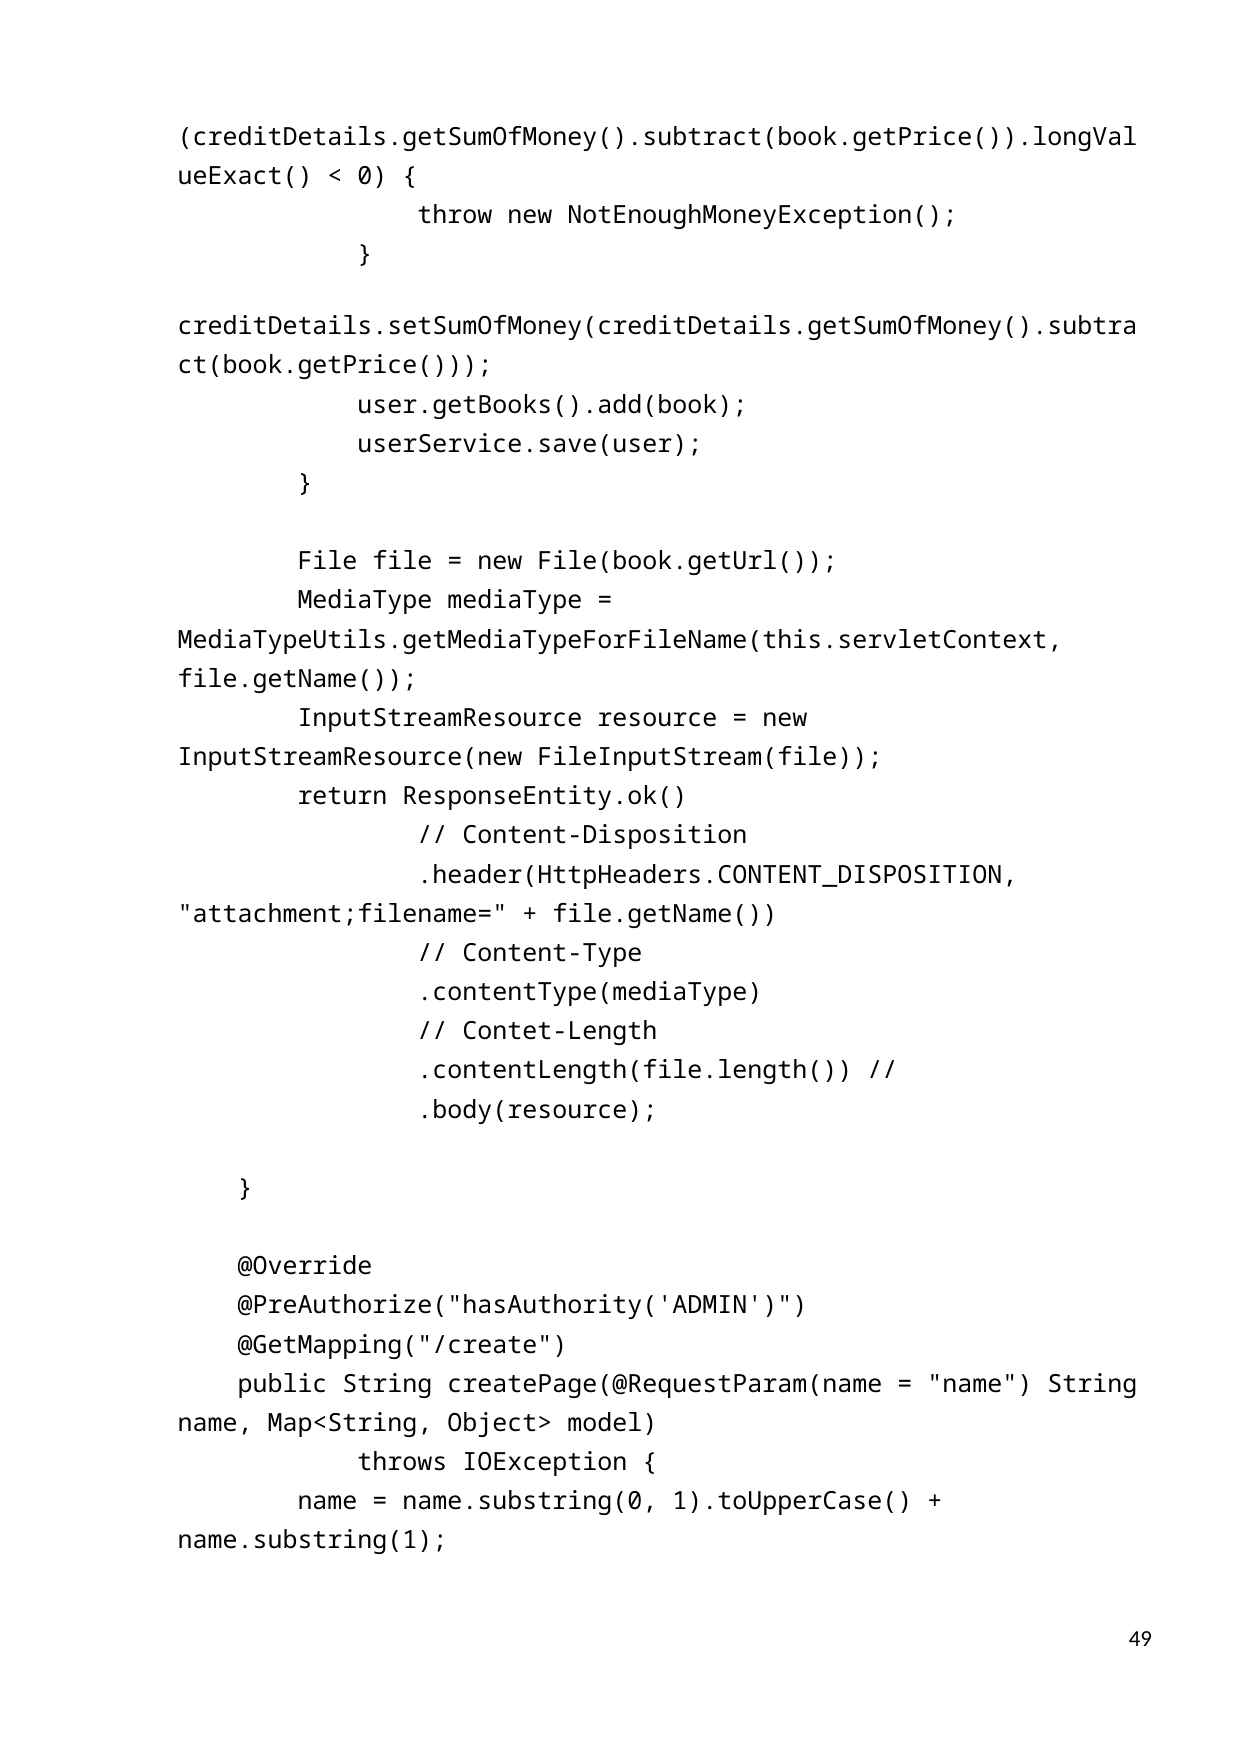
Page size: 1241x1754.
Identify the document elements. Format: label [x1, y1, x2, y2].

text [177, 118, 1152, 1556]
